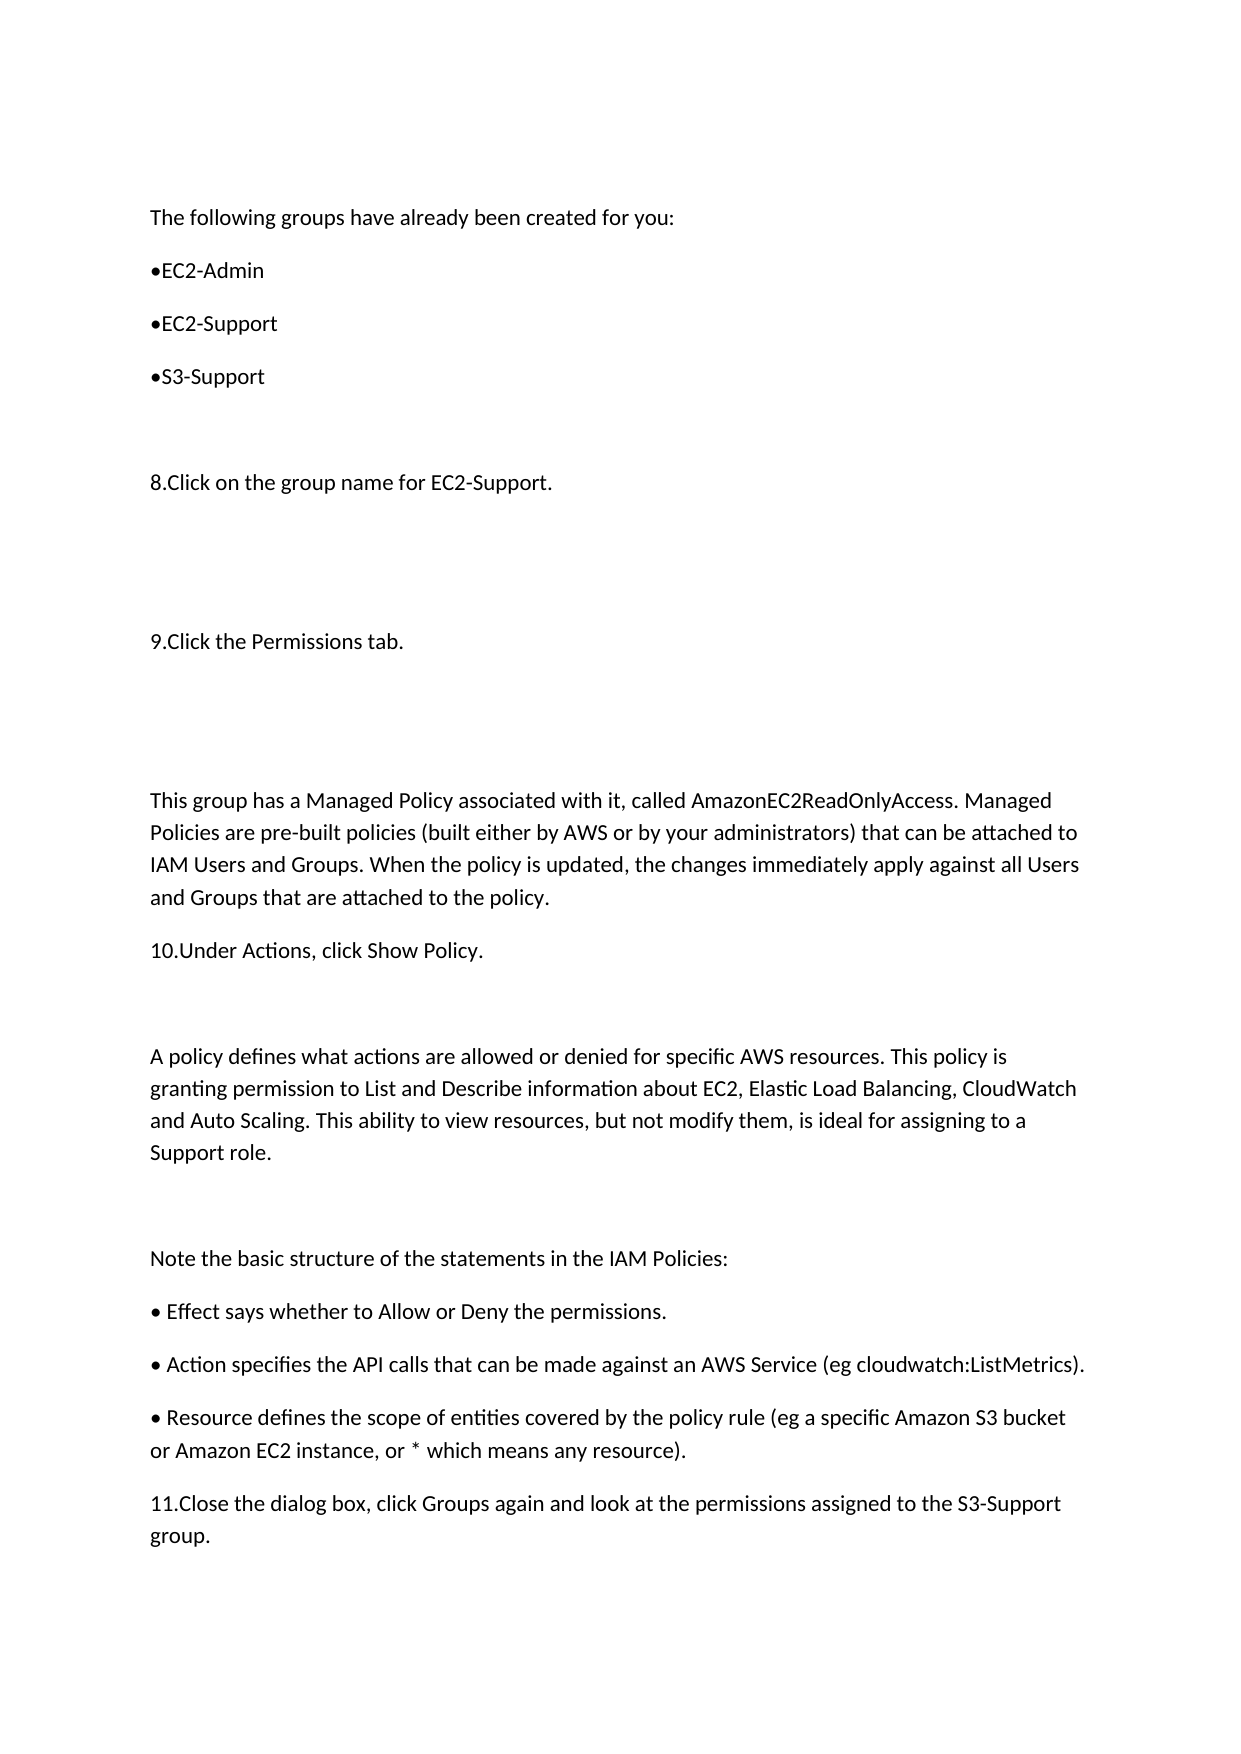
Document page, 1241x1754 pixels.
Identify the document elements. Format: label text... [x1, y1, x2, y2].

text 10.Under Actions, click Show Policy. [150, 936, 1090, 964]
text 9.Click the Permissions tab. [150, 627, 1090, 655]
text •S3-Support [150, 362, 1090, 390]
text • Resource defines the scope of entities covered by the policy rule (eg a specific Amazon S3 bucket or Amazon EC2 instance, or * which means any resource). [150, 1403, 1090, 1464]
text The following groups have already been created for you: [150, 203, 1090, 231]
text Note the basic structure of the statements in the IAM Policies: [150, 1244, 1090, 1272]
text This group has a Managed Policy associated with it, called AmazonEC2ReadOnlyAccess. Managed Policies are pre-built policies (built either by AWS or by your administrators) that can be attached to IAM Users and Groups. When the policy is updated, the changes immediately apply against all Users and Groups that are attached to the policy. [150, 786, 1090, 911]
text •EC2-Admin [150, 256, 1090, 284]
text • Action specifies the API calls that can be made against an AWS Service (eg cloudwatch:ListMetrics). [150, 1351, 1090, 1378]
text • Effect says whether to Allow or Deny the permissions. [150, 1297, 1090, 1326]
text A policy defines what actions are allowed or denied for specific AWS resources. This policy is granting permission to List and Describe information about EC2, Elastic Load Balancing, CloudWatch and Auto Scaling. This ability to view resources, but not modify them, is ideal for assigning to a Support role. [150, 1042, 1090, 1166]
text 11.Close the dialog box, click Groups again and look at the permissions assigned to the S3-Support group. [150, 1489, 1090, 1549]
text 8.Click on the group name for EC2-Support. [150, 468, 1090, 496]
text •EC2-Support [150, 309, 1090, 337]
